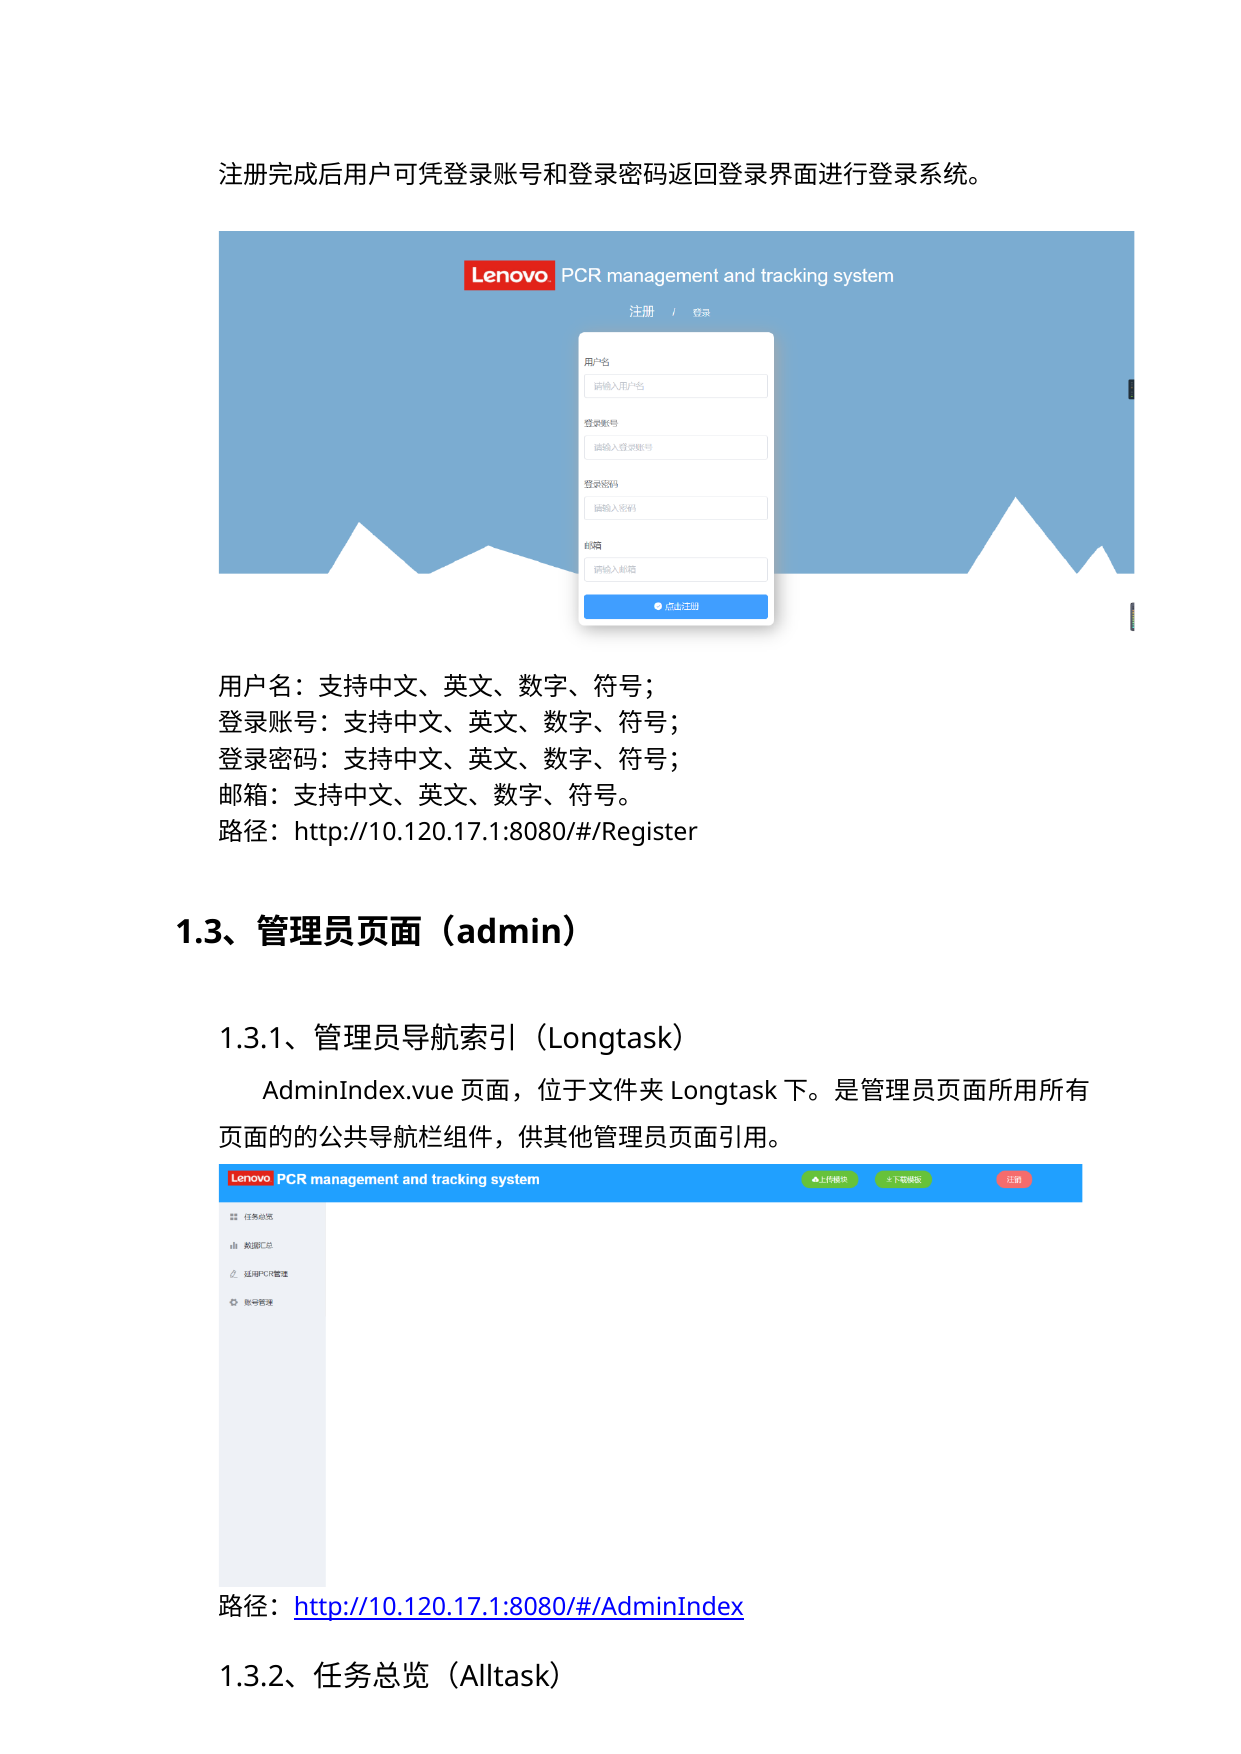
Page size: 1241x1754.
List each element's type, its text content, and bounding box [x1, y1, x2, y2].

text 登录密码：支持中文、英文、数字、符号； [175, 739, 1090, 775]
text 用户名：支持中文、英文、数字、符号； [175, 667, 1090, 703]
text 1.3.1、管理员导航索引（Longtask） [175, 1015, 1090, 1057]
text AdminIndex.vue页面，位于文件夹Longtask下。是管理员页面所用所有页面的的公共导航栏组件，供其他管理员页面引用。 [219, 1070, 1090, 1153]
picture [218, 231, 1135, 667]
subtitle 1.3、管理员页面（admin） [175, 905, 1090, 953]
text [219, 154, 1090, 190]
text 邮箱：支持中文、英文、数字、符号。 [175, 775, 1090, 812]
picture [218, 1164, 1083, 1587]
text 登录账号：支持中文、英文、数字、符号； [175, 703, 1090, 739]
text 1.3.2、任务总览（Alltask） [175, 1653, 1090, 1695]
text 路径：http://10.120.17.1:8080/#/AdminIndex [175, 1587, 1090, 1623]
text 路径：http://10.120.17.1:8080/#/Register [175, 812, 1090, 848]
